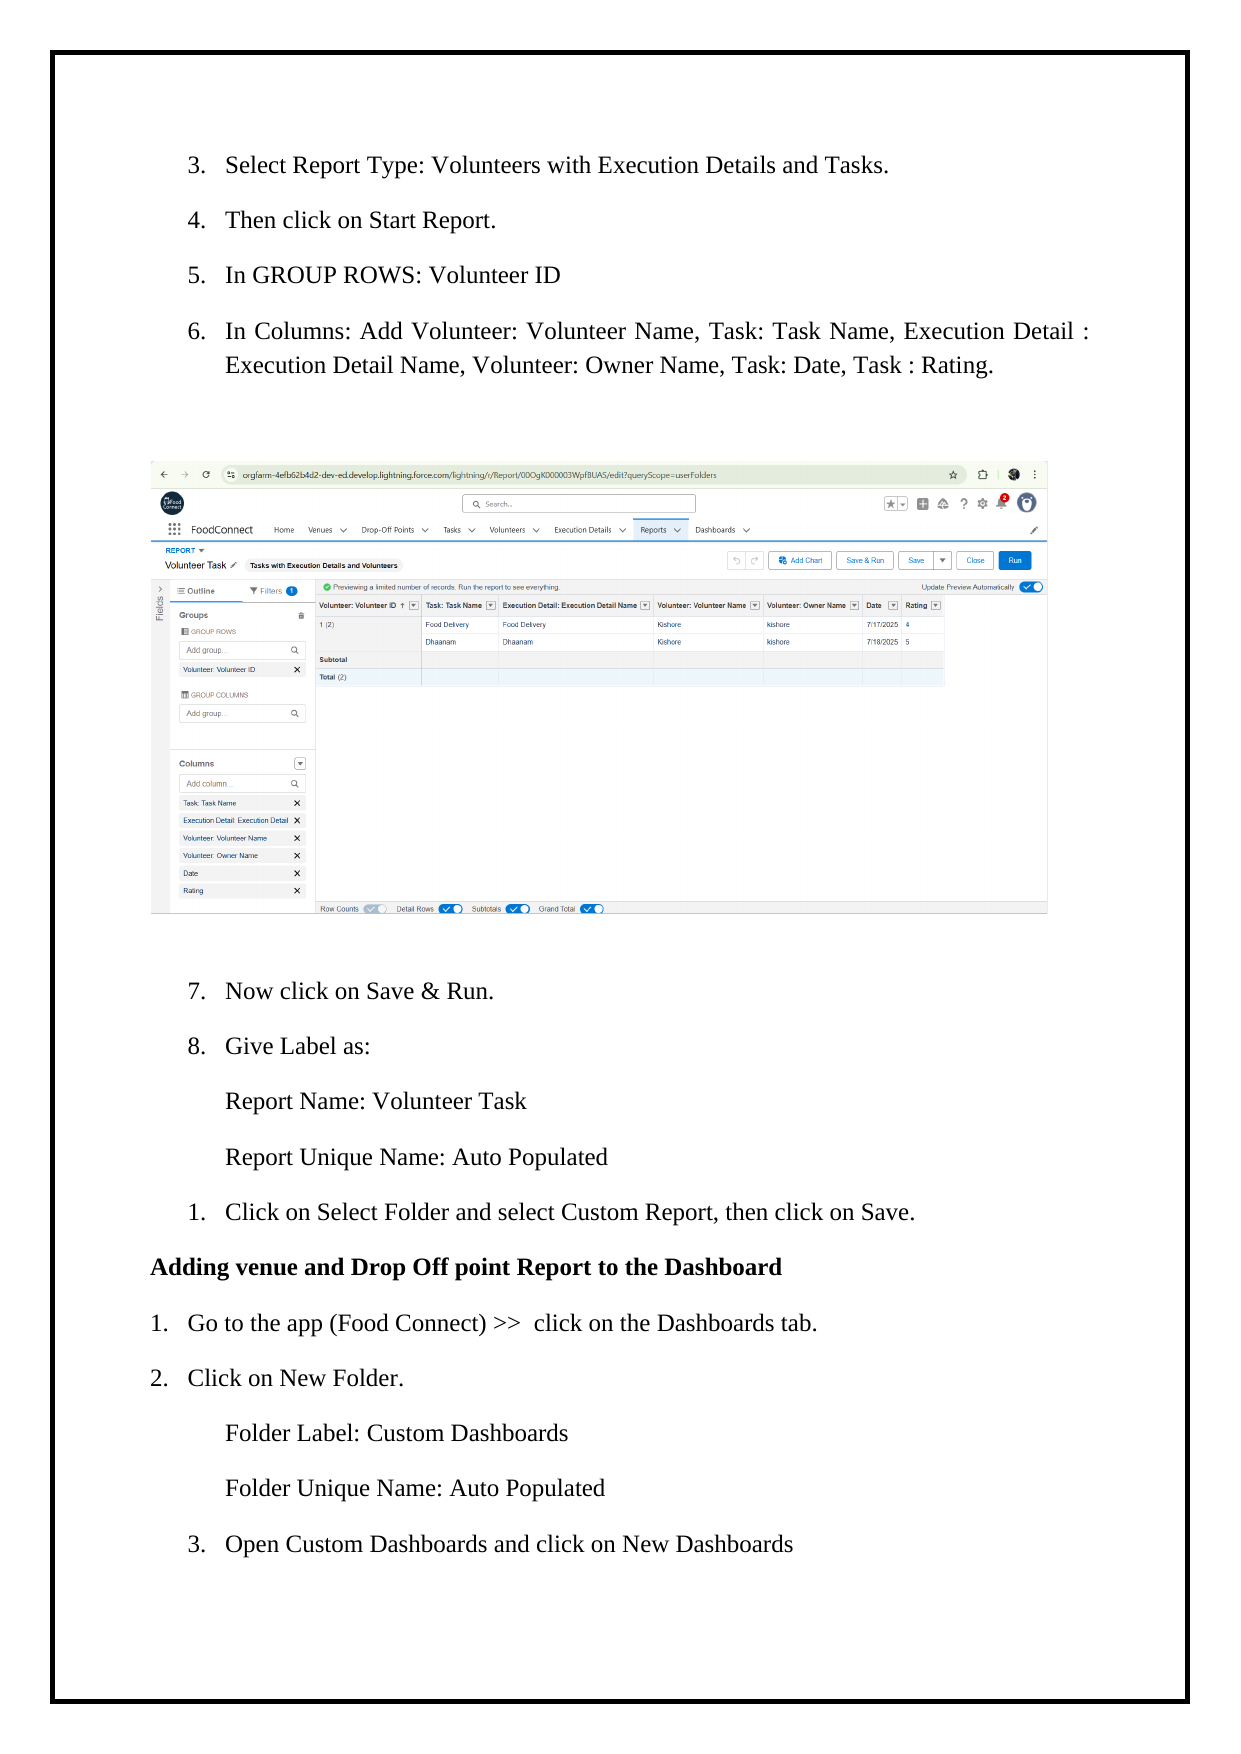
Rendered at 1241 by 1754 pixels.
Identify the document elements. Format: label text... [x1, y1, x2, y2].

text Folder Unique Name: Auto Populated [225, 1473, 1090, 1502]
list Give Label as: [187, 1031, 1090, 1060]
text Report Unique Name: Auto Populated [225, 1142, 1090, 1170]
picture [150, 461, 1048, 914]
list Then click on Start Report. [187, 205, 1090, 234]
list Now click on Save & Run. [187, 976, 1090, 1004]
list Open Custom Dashboards and click on New Dashboards [187, 1529, 1090, 1558]
list In Columns: Add Volunteer: Volunteer Name, Task: Task Name, Execution Detail : Execution Detail Name, Volunteer: Owner Name, Task: Date, Task : Rating. [187, 316, 1090, 379]
list In GROUP ROWS: Volunteer ID [187, 261, 1090, 289]
list Click on New Folder. [150, 1363, 1090, 1392]
list Select Report Type: Volunteers with Execution Details and Tasks. [187, 150, 1090, 179]
text Report Name: Volunteer Task [225, 1086, 1090, 1115]
list Click on Select Folder and select Custom Report, then click on Save. [187, 1197, 1090, 1226]
text Folder Label: Custom Dashboards [225, 1418, 1090, 1447]
list Go to the app (Food Connect) >> click on the Dashboards tab. [150, 1308, 1090, 1336]
text Adding venue and Drop Off point Report to the Dashboard [150, 1252, 1090, 1281]
